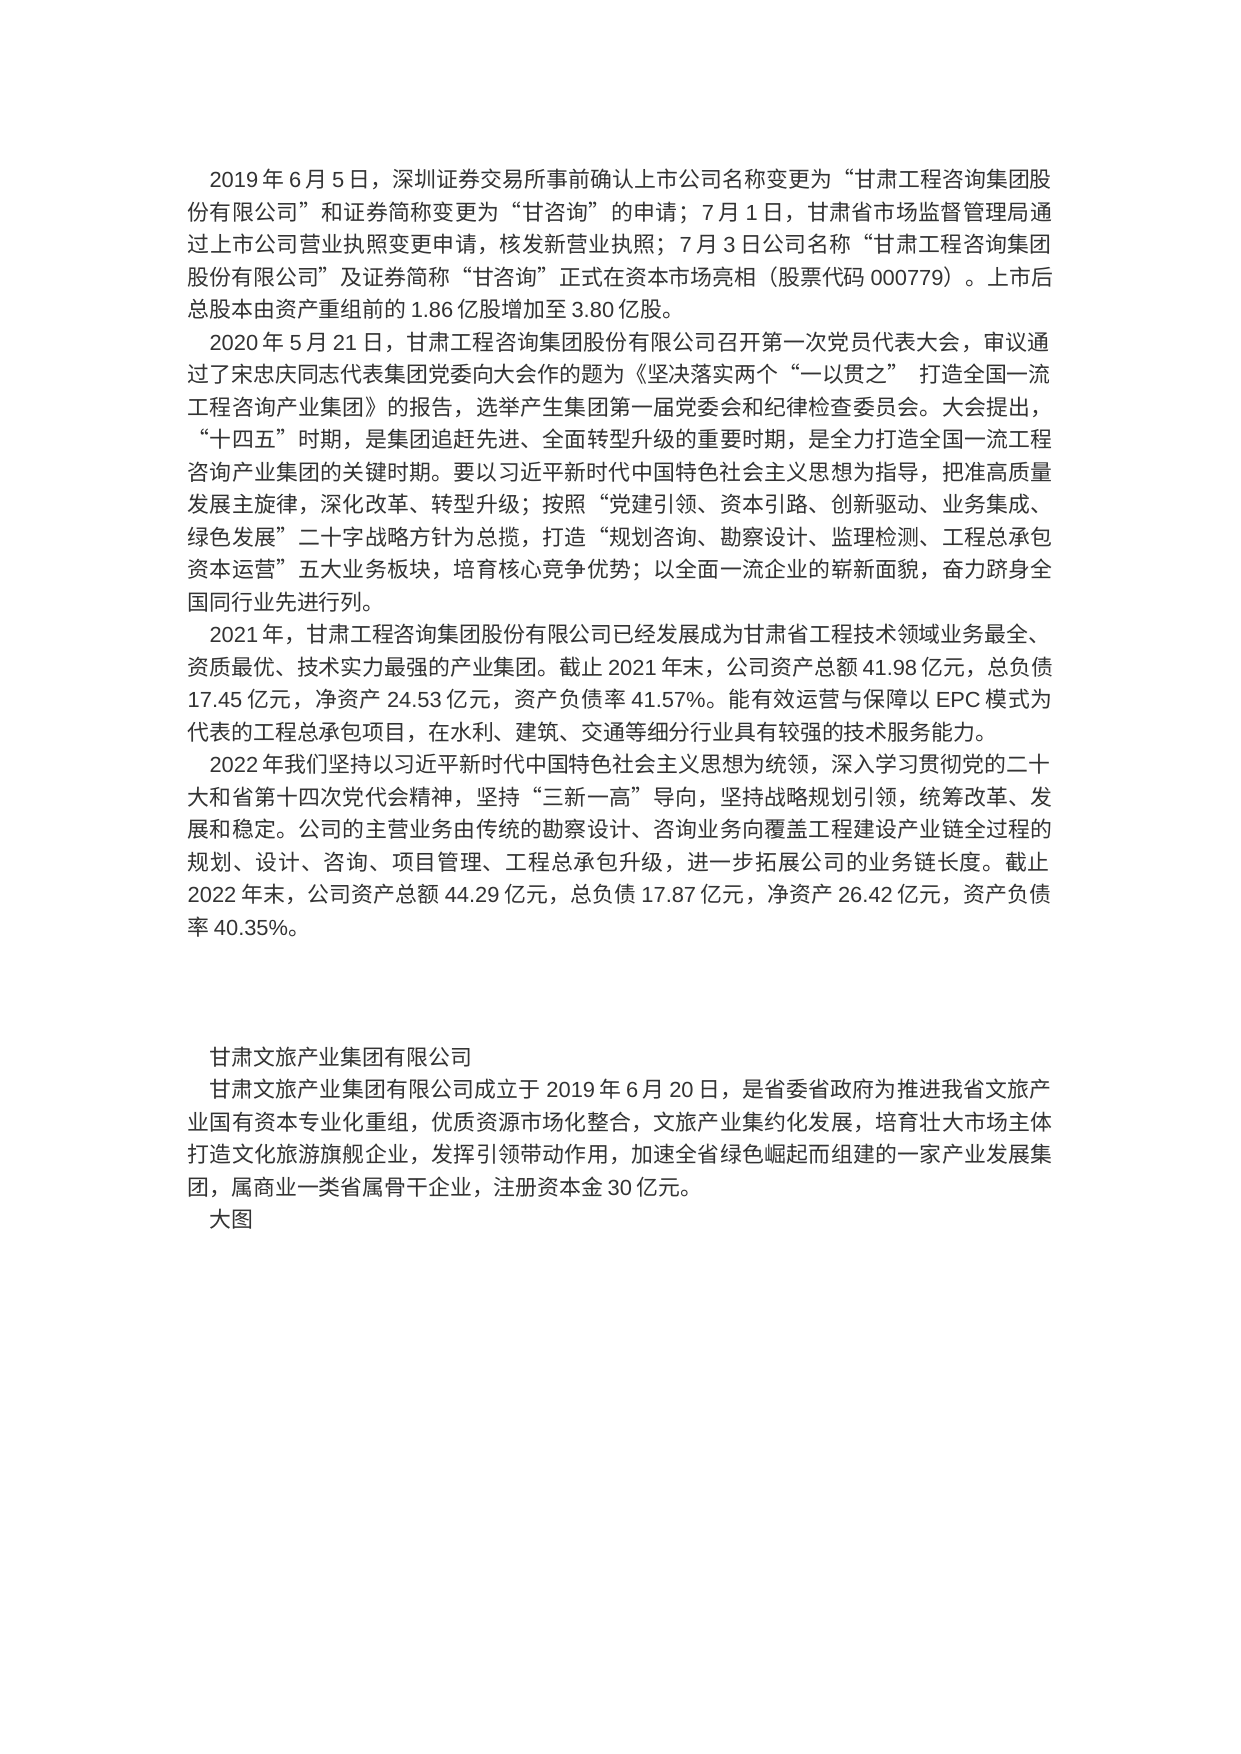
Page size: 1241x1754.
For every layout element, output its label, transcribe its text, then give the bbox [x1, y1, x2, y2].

text 2021年，甘肃工程咨询集团股份有限公司已经发展成为甘肃省工程技术领域业务最全、资质最优、技术实力最强的产业集团。截止2021年末，公司资产总额41.98亿元，总负债17.45亿元，净资产24.53亿元，资产负债率41.57%。能有效运营与保障以EPC模式为代表的工程总承包项目，在水利、建筑、交通等细分行业具有较强的技术服务能力。 [187, 617, 1053, 747]
text 2020年5月21日，甘肃工程咨询集团股份有限公司召开第一次党员代表大会，审议通过了宋忠庆同志代表集团党委向大会作的题为《坚决落实两个“一以贯之” 打造全国一流工程咨询产业集团》的报告，选举产生集团第一届党委会和纪律检查委员会。大会提出，“十四五”时期，是集团追赶先进、全面转型升级的重要时期，是全力打造全国一流工程咨询产业集团的关键时期。要以习近平新时代中国特色社会主义思想为指导，把准高质量发展主旋律，深化改革、转型升级；按照“党建引领、资本引路、创新驱动、业务集成、绿色发展”二十字战略方针为总揽，打造“规划咨询、勘察设计、监理检测、工程总承包、资本运营”五大业务板块，培育核心竞争优势；以全面一流企业的崭新面貌，奋力跻身全国同行业先进行列。 [187, 324, 1053, 617]
text 2019年6月5日，深圳证券交易所事前确认上市公司名称变更为“甘肃工程咨询集团股份有限公司”和证券简称变更为“甘咨询”的申请；7月1日，甘肃省市场监督管理局通过上市公司营业执照变更申请，核发新营业执照；7月3日公司名称“甘肃工程咨询集团股份有限公司”及证券简称“甘咨询”正式在资本市场亮相（股票代码000779）。上市后总股本由资产重组前的1.86亿股增加至3.80亿股。 [187, 162, 1053, 324]
text 甘肃文旅产业集团有限公司 [187, 1039, 1053, 1072]
text 大图 [187, 1202, 1053, 1234]
text 2022年我们坚持以习近平新时代中国特色社会主义思想为统领，深入学习贯彻党的二十大和省第十四次党代会精神，坚持“三新一高”导向，坚持战略规划引领，统筹改革、发展和稳定。公司的主营业务由传统的勘察设计、咨询业务向覆盖工程建设产业链全过程的规划、设计、咨询、项目管理、工程总承包升级，进一步拓展公司的业务链长度。截止2022年末，公司资产总额44.29亿元，总负债17.87亿元，净资产26.42亿元，资产负债率40.35%。 [187, 747, 1053, 942]
text 甘肃文旅产业集团有限公司成立于2019年6月20日，是省委省政府为推进我省文旅产业国有资本专业化重组，优质资源市场化整合，文旅产业集约化发展，培育壮大市场主体，打造文化旅游旗舰企业，发挥引领带动作用，加速全省绿色崛起而组建的一家产业发展集团，属商业一类省属骨干企业，注册资本金30亿元。 [187, 1072, 1053, 1202]
